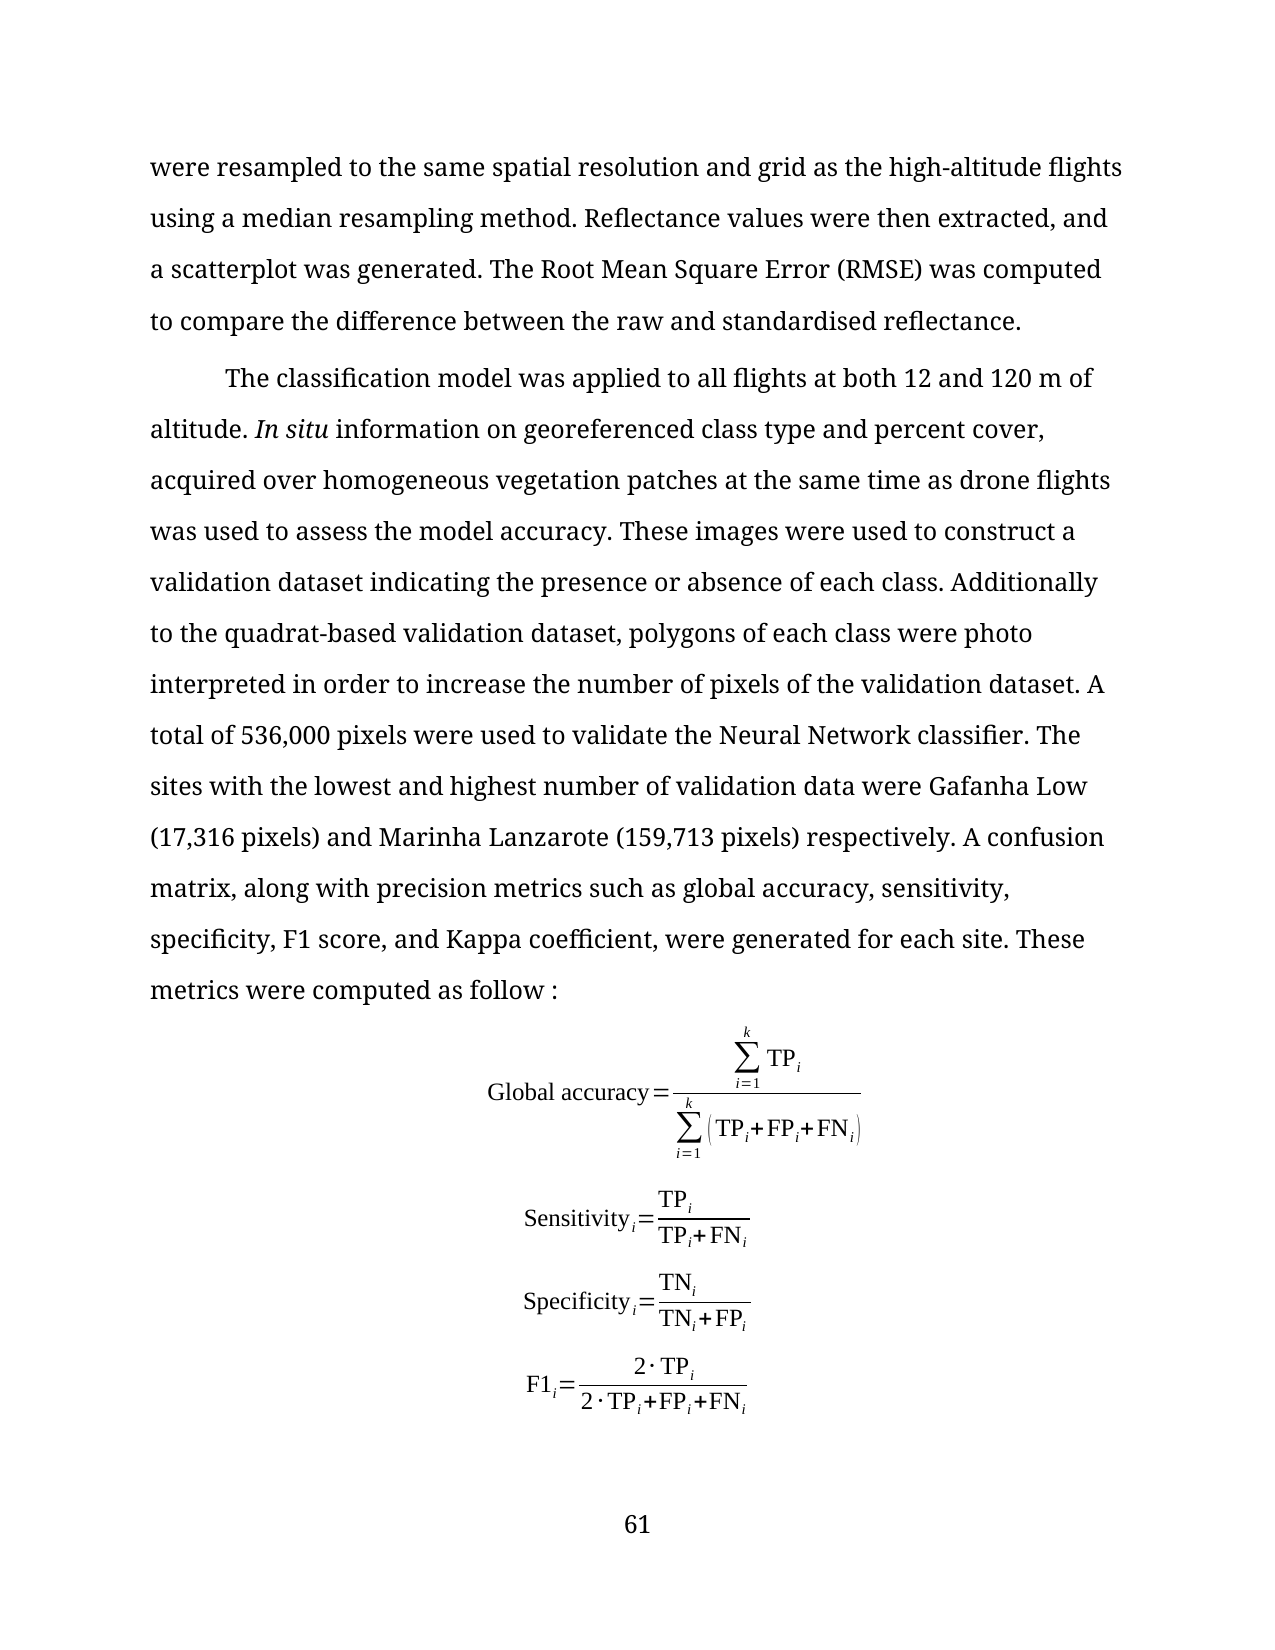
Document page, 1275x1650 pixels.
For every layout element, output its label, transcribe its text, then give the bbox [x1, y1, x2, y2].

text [150, 150, 1125, 337]
text The classification model was applied to all flights at both 12 and 120 m of altitude. In situ information on georeferenced class type and percent cover, acquired over homogeneous vegetation patches at the same time as drone flights was used to assess the model accuracy. These images were used to construct a validation dataset indicating the presence or absence of each class. Additionally to the quadrat-based validation dataset, polygons of each class were photo interpreted in order to increase the number of pixels of the validation dataset. A total of 536,000 pixels were used to validate the Neural Network classifier. The sites with the lowest and highest number of validation data were Gafanha Low (17,316 pixels) and Marinha Lanzarote (159,713 pixels) respectively. A confusion matrix, along with precision metrics such as global accuracy, sensitivity, specificity, F1 score, and Kappa coefficient, were generated for each site. These metrics were computed as follow : [150, 360, 1125, 1007]
